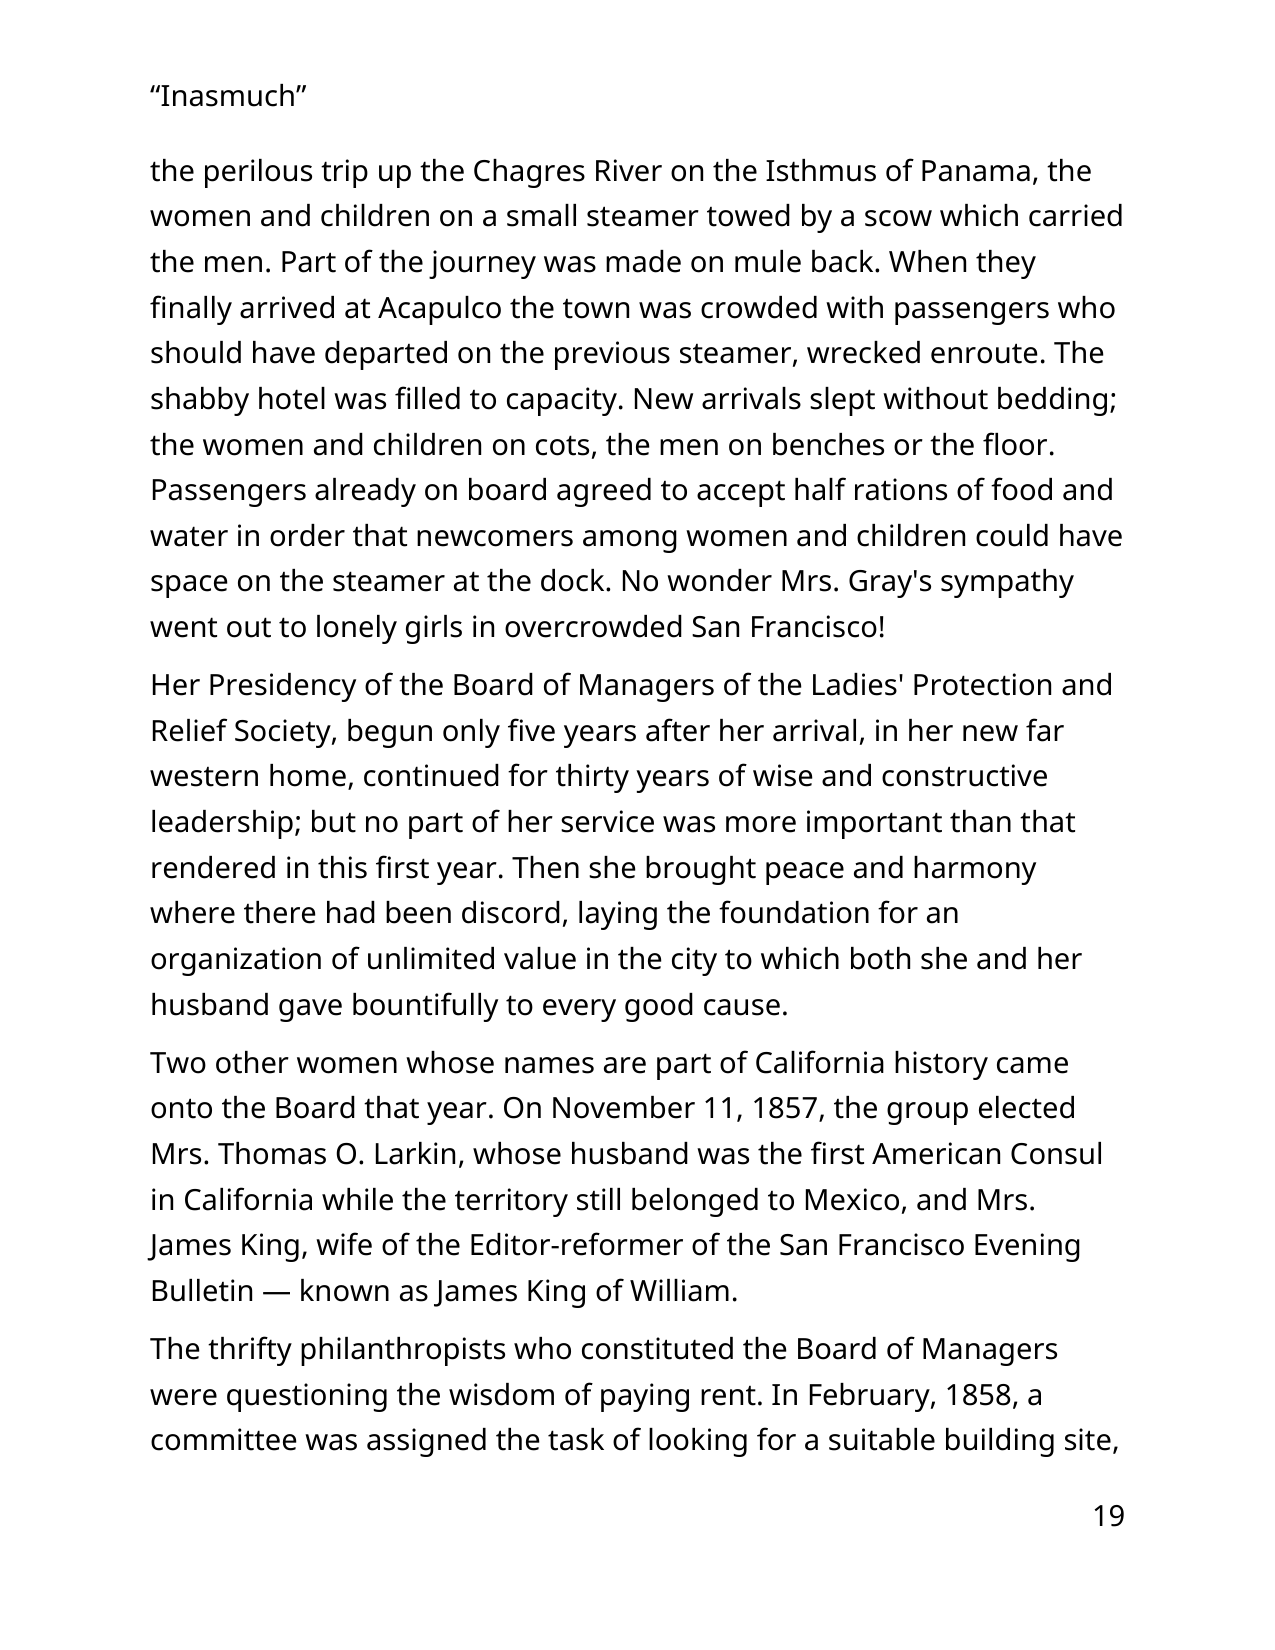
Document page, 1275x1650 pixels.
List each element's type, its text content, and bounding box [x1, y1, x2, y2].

text Two other women whose names are part of California history came onto the Board that year. On November 11, 1857, the group elected Mrs. Thomas O. Larkin, whose husband was the first American Consul in California while the territory still belonged to Mexico, and Mrs. James King, wife of the Editor-reformer of the San Francisco Evening Bulletin — known as James King of William. [150, 1042, 1125, 1310]
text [150, 150, 1125, 646]
text Her Presidency of the Board of Managers of the Ladies' Protection and Relief Society, begun only five years after her arrival, in her new far western home, continued for thirty years of wise and constructive leadership; but no part of her service was more important than that rendered in this first year. Then she brought peace and harmony where there had been discord, laying the foundation for an organization of unlimited value in the city to which both she and her husband gave bountifully to every good cause. [150, 664, 1125, 1023]
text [150, 1328, 1125, 1459]
